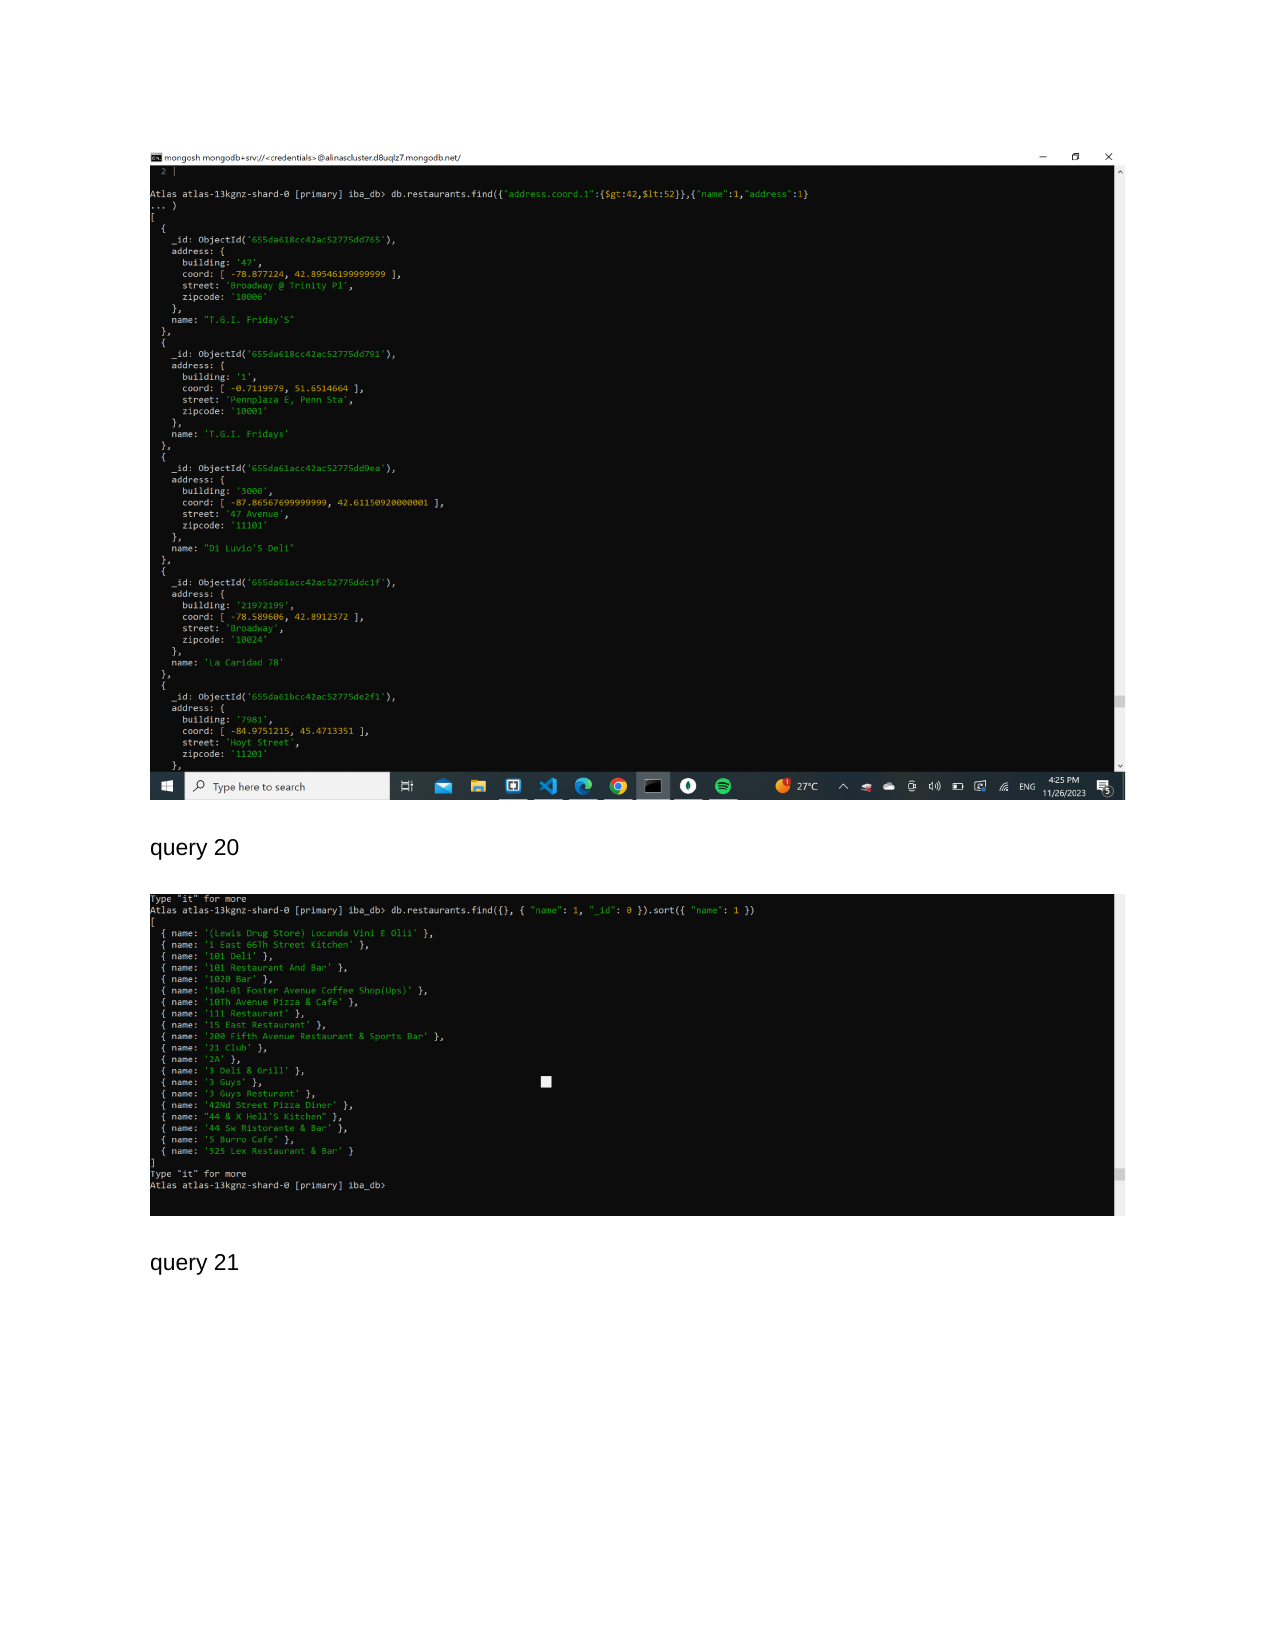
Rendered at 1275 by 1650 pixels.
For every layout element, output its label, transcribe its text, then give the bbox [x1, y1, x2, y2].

picture [150, 894, 1125, 1216]
text query 20 [150, 834, 1125, 860]
text query 21 [150, 1249, 1125, 1276]
picture [150, 150, 1125, 800]
